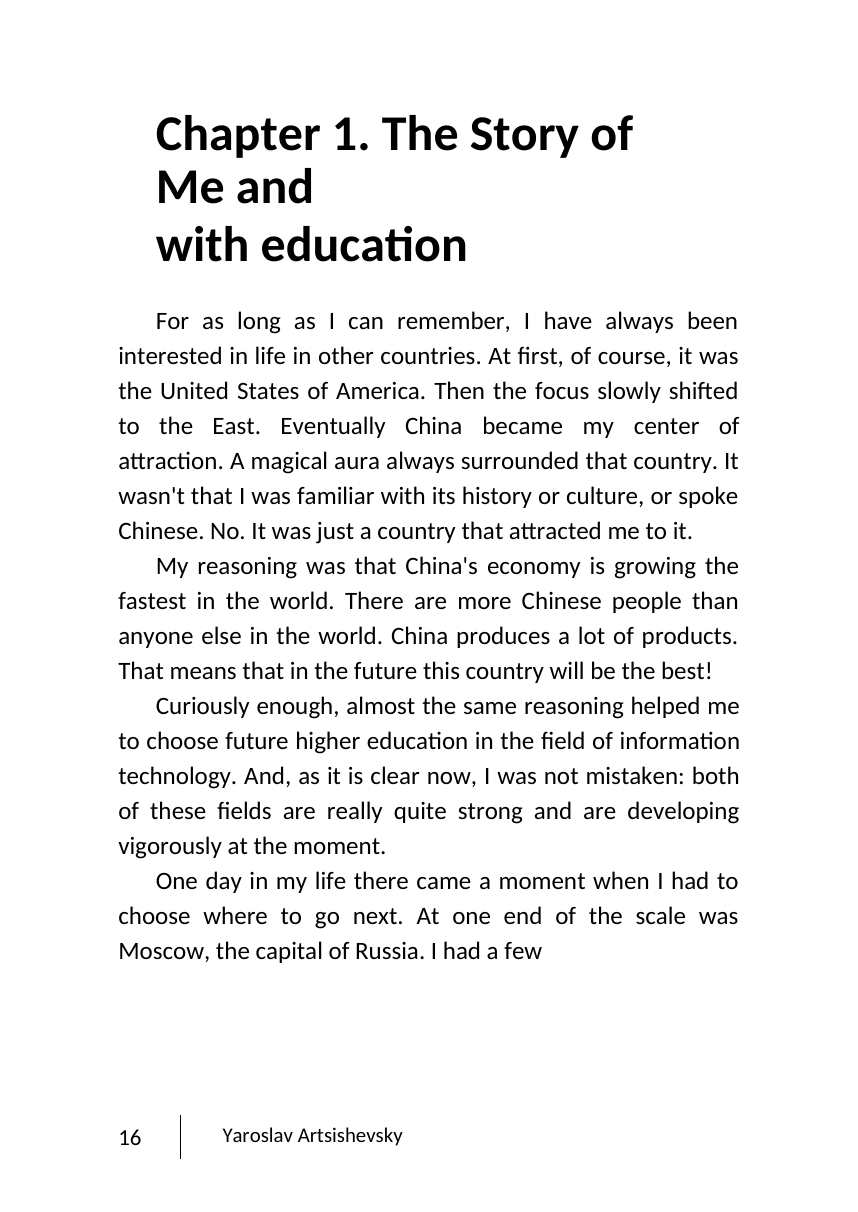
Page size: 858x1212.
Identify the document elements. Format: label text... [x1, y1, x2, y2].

text My reasoning was that China's economy is growing the fastest in the world. There are more Chinese people than anyone else in the world. China produces a lot of products. That means that in the future this country will be the best! [118, 551, 739, 686]
text One day in my life there came a moment when I had to choose where to go next. At one end of the scale was Moscow, the capital of Russia. I had a few [118, 866, 739, 966]
text For as long as I can remember, I have always been interested in life in other countries. At first, of course, it was the United States of America. Then the focus slowly shifted to the East. Eventually China became my center of attraction. A magical aura always surrounded that country. It wasn't that I was familiar with its history or culture, or spoke Chinese. No. It was just a country that attracted me to it. [118, 306, 739, 546]
subtitle Chapter 1. The Story of Me and [156, 106, 670, 216]
text Curiously enough, almost the same reasoning helped me to choose future higher education in the field of information technology. And, as it is clear now, I was not mistaken: both of these fields are really quite strong and are developing vigorously at the moment. [118, 691, 741, 861]
subtitle with education [156, 216, 751, 273]
